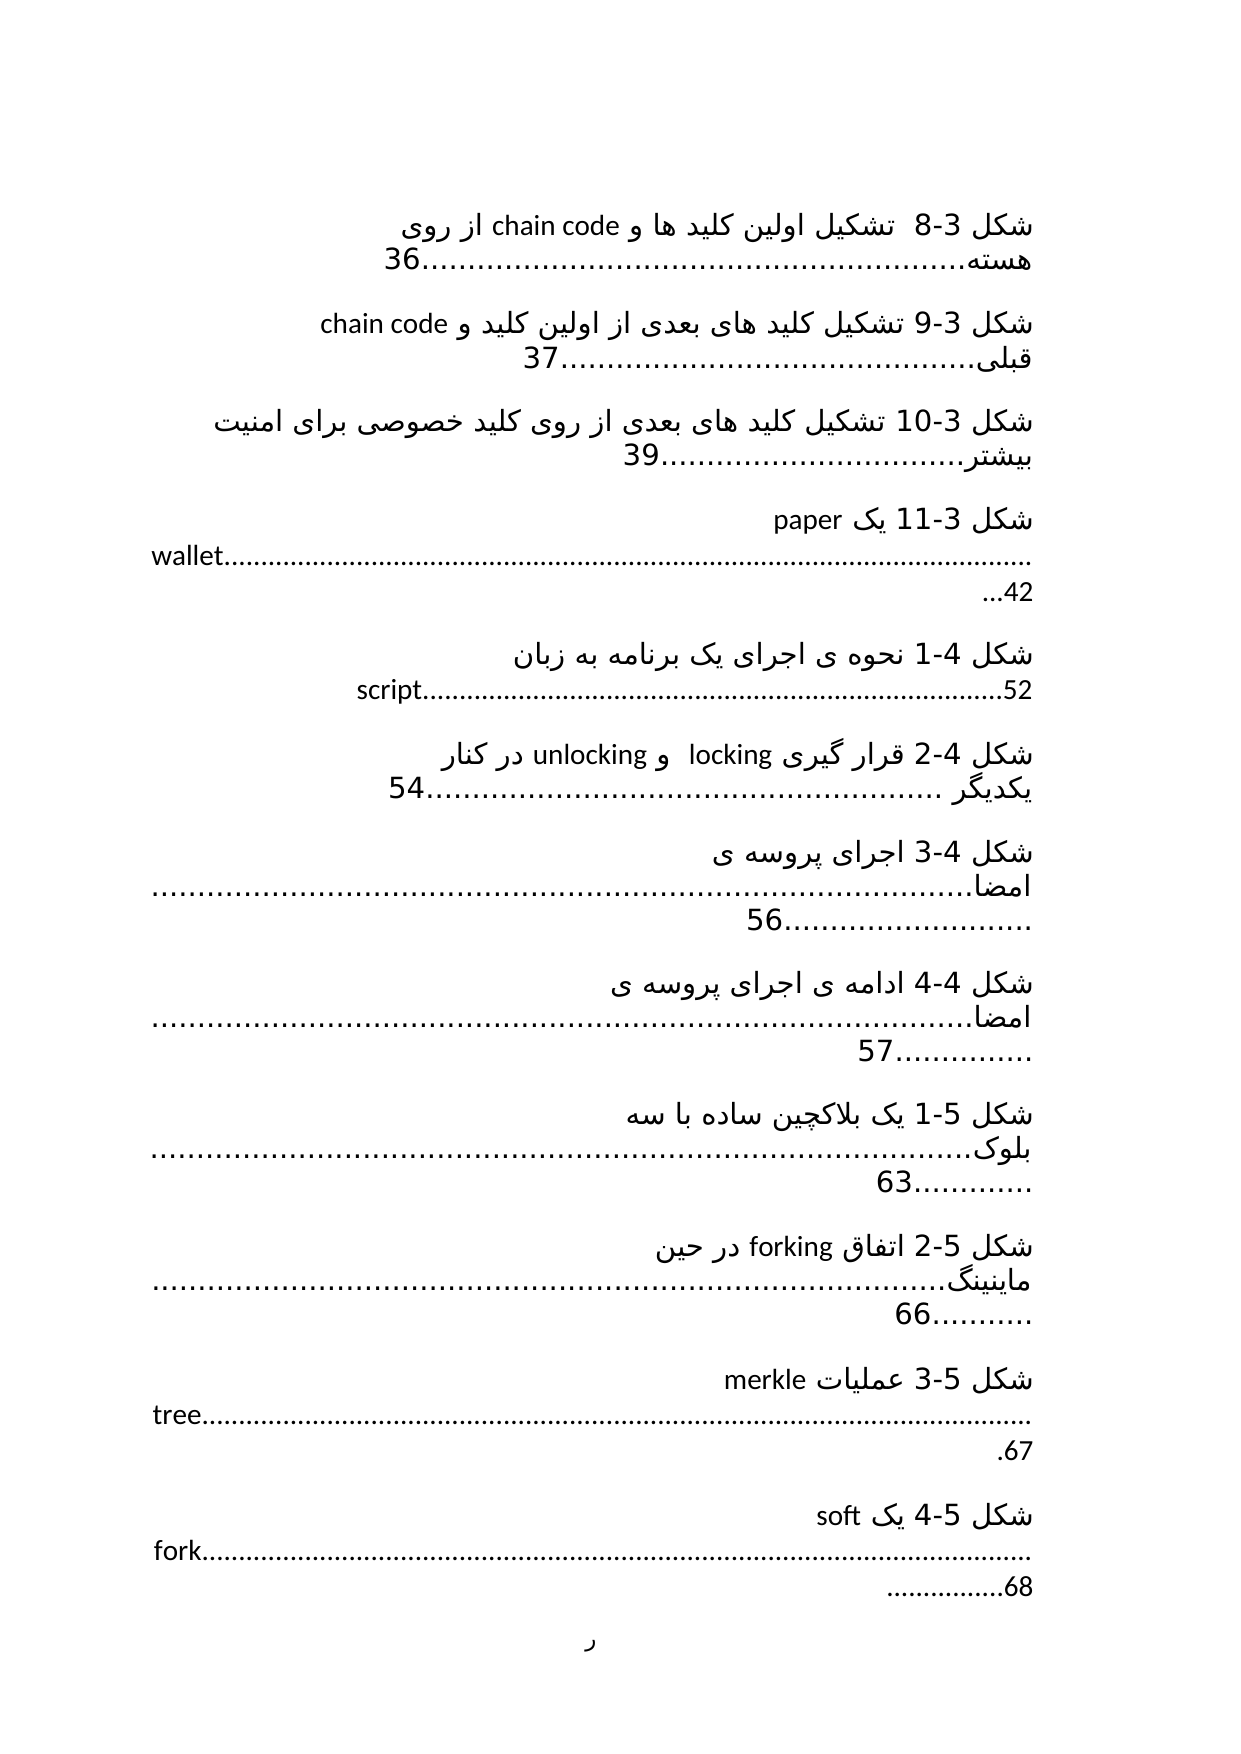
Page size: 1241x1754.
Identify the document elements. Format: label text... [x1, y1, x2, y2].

text شکل 3-11 یک paper wallet.................................................................................................................42 [148, 501, 1033, 608]
text شکل 4-4 ادامه ی اجرای پروسه ی امضا........................................................................................................57 [148, 966, 1033, 1068]
text شکل 5-2 اتفاق forking در حین ماینینگ.................................................................................................66 [148, 1228, 1033, 1332]
text شکل 4-1 نحوه ی اجرای یک برنامه به زبان script...............................................................................52 [148, 637, 1033, 707]
text شکل 4-2 قرار گیری locking و unlocking در کنار یکدیگر ........................................................54 [148, 736, 1033, 806]
text شکل 3-9 تشکیل کلید های بعدی از اولین کلید و chain code قبلی.............................................37 [148, 306, 1033, 375]
text شکل 5-4 یک soft fork.................................................................................................................................68 [148, 1497, 1033, 1604]
text شکل 4-3 اجرای پروسه ی امضا....................................................................................................................56 [148, 835, 1033, 937]
text شکل 5-3 عملیات merkle tree..................................................................................................................67 [148, 1361, 1033, 1468]
text شکل 5-1 یک بلاکچین ساده با سه بلوک......................................................................................................63 [148, 1097, 1033, 1199]
text شکل 3-10 تشکیل کلید های بعدی از روی کلید خصوصی برای امنیت بیشتر.................................39 [148, 404, 1033, 472]
text شکل 3-8 تشکیل اولین کلید ها و chain code از روی هسته...........................................................36 [148, 207, 1033, 276]
